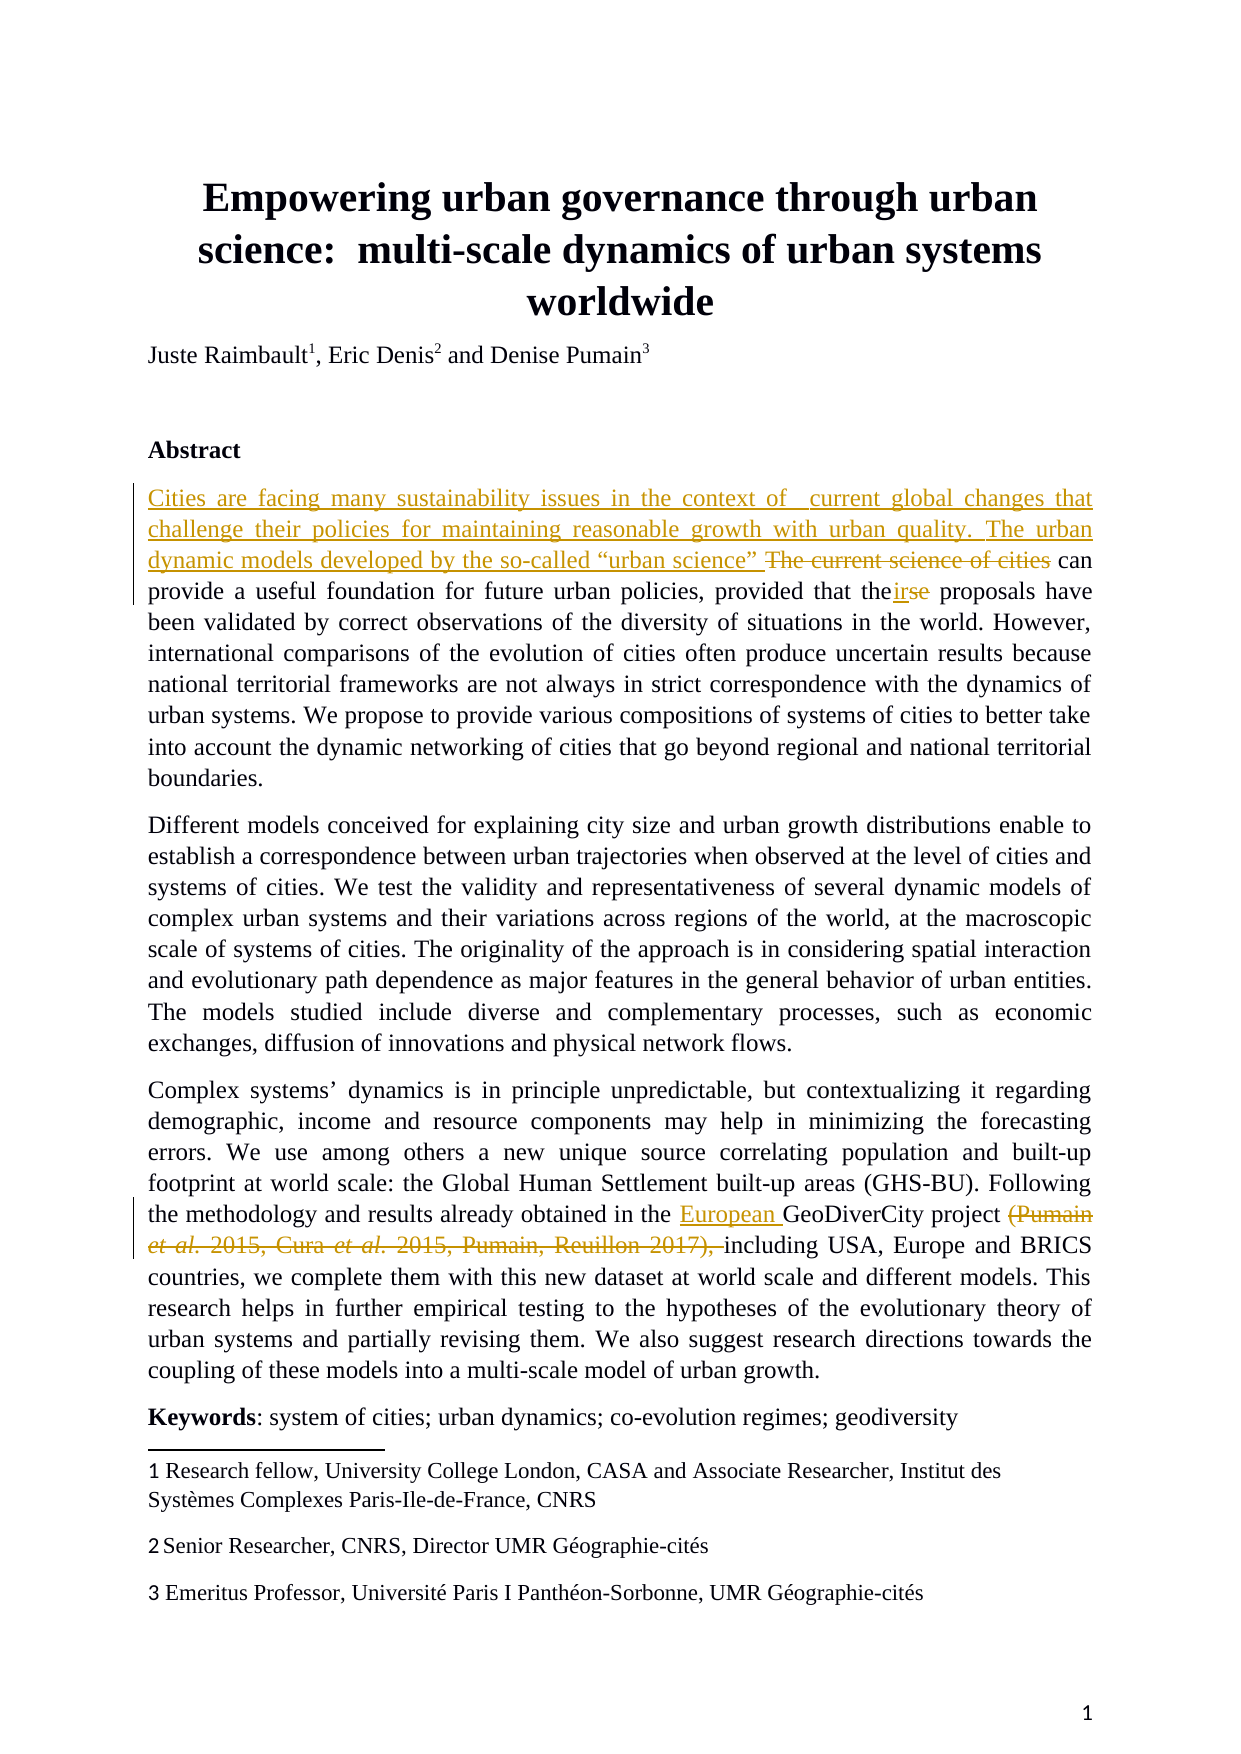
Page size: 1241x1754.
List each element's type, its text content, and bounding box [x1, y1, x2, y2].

text can provide a useful foundation for future urban policies, provided that the proposals have been validated by correct observations of the diversity of situations in the world. However, international comparisons of the evolution of cities often produce uncertain results because national territorial frameworks are not always in strict correspondence with the dynamics of urban systems. We propose to provide various compositions of systems of cities to better take into account the dynamic networking of cities that go beyond regional and national territorial boundaries. [148, 540, 1093, 791]
text Abstract [148, 436, 1093, 464]
text Different models conceived for explaining city size and urban growth distributions enable to establish a correspondence between urban trajectories when observed at the level of cities and systems of cities. We test the validity and representativeness of several dynamic models of complex urban systems and their variations across regions of the world, at the macroscopic scale of systems of cities. The originality of the approach is in considering spatial interaction and evolutionary path dependence as major features in the general behavior of urban entities. The models studied include diverse and complementary processes, such as economic exchanges, diffusion of innovations and physical network flows. [148, 810, 1093, 1056]
title Empowering urban governance through urban science: multi-scale dynamics of urban systems worldwide [148, 173, 1093, 324]
text Complex systems’ dynamics is in principle unpredictable, but contextualizing it regarding demographic, income and resource components may help in minimizing the forecasting errors. We use among others a new unique source correlating population and built-up footprint at world scale: the Global Human Settlement built-up areas (GHS-BU). Following the methodology and results already obtained in the GeoDiverCity project including USA, Europe and BRICS countries, we complete them with this new dataset at world scale and different models. This research helps in further empirical testing to the hypotheses of the evolutionary theory of urban systems and partially revising them. We also suggest research directions towards the coupling of these models into a multi-scale model of urban growth. [148, 1075, 1093, 1383]
text Juste Raimbault, Eric Denis and Denise Pumain [148, 340, 1093, 369]
text Keywords: system of cities; urban dynamics; co-evolution regimes; geodiversity [148, 1402, 1093, 1431]
